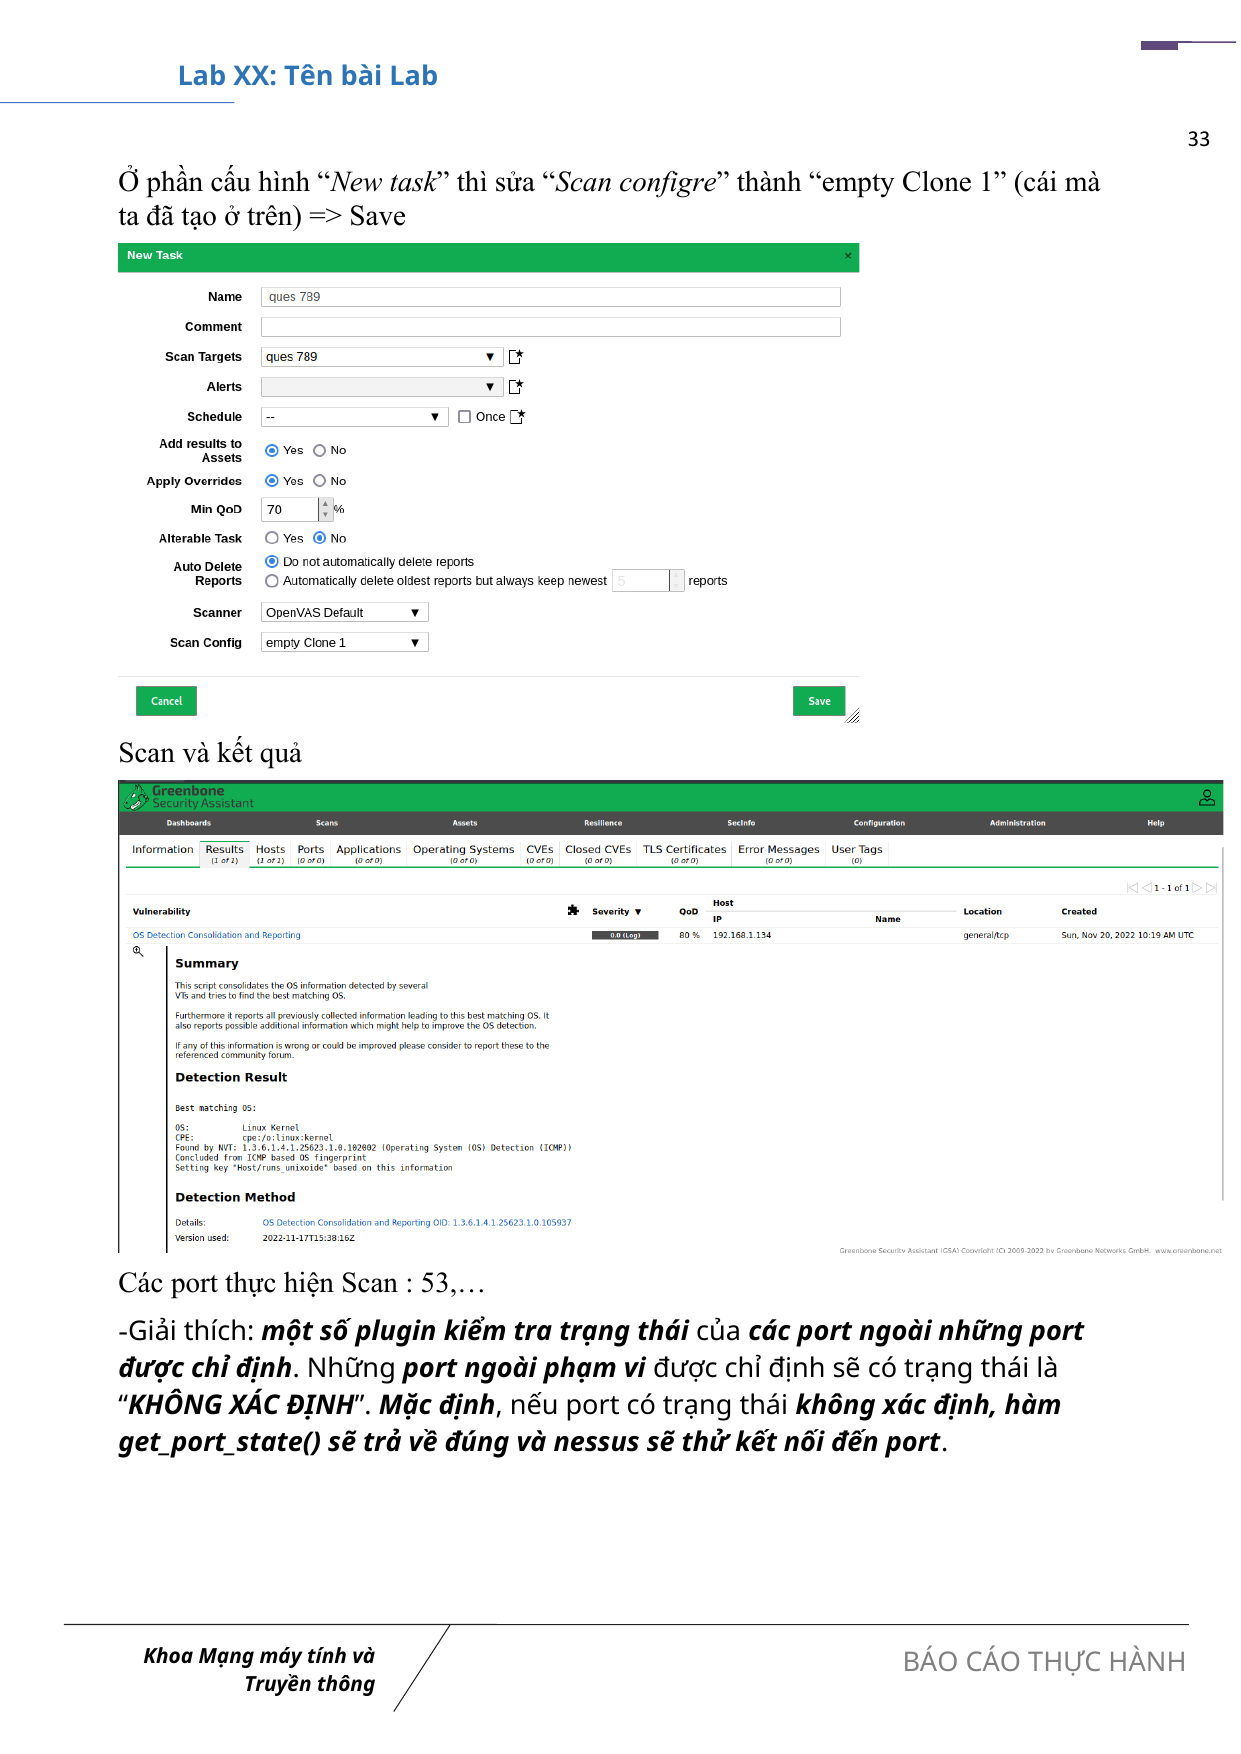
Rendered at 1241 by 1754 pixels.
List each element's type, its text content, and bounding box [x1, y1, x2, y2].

text Scan và kết quả [118, 735, 1122, 768]
text Các port thực hiện Scan : 53,… [118, 1266, 1122, 1299]
text Ở phần cấu hình “New task” thì sửa “Scan configre” thành “empty Clone 1” (cái mà ta đã tạo ở trên) => Save [118, 164, 1122, 231]
picture [118, 243, 860, 723]
picture [118, 780, 1224, 1253]
text -Giải thích: một số plugin kiểm tra trạng thái của các port ngoài những port được chỉ định. Những port ngoài phạm vi được chỉ định sẽ có trạng thái là “KHÔNG XÁC ĐỊNH”. Mặc định, nếu port có trạng thái không xác định, hàm get_port_state() sẽ trả về đúng và nessus sẽ thử kết nối đến port. [118, 1312, 1122, 1459]
